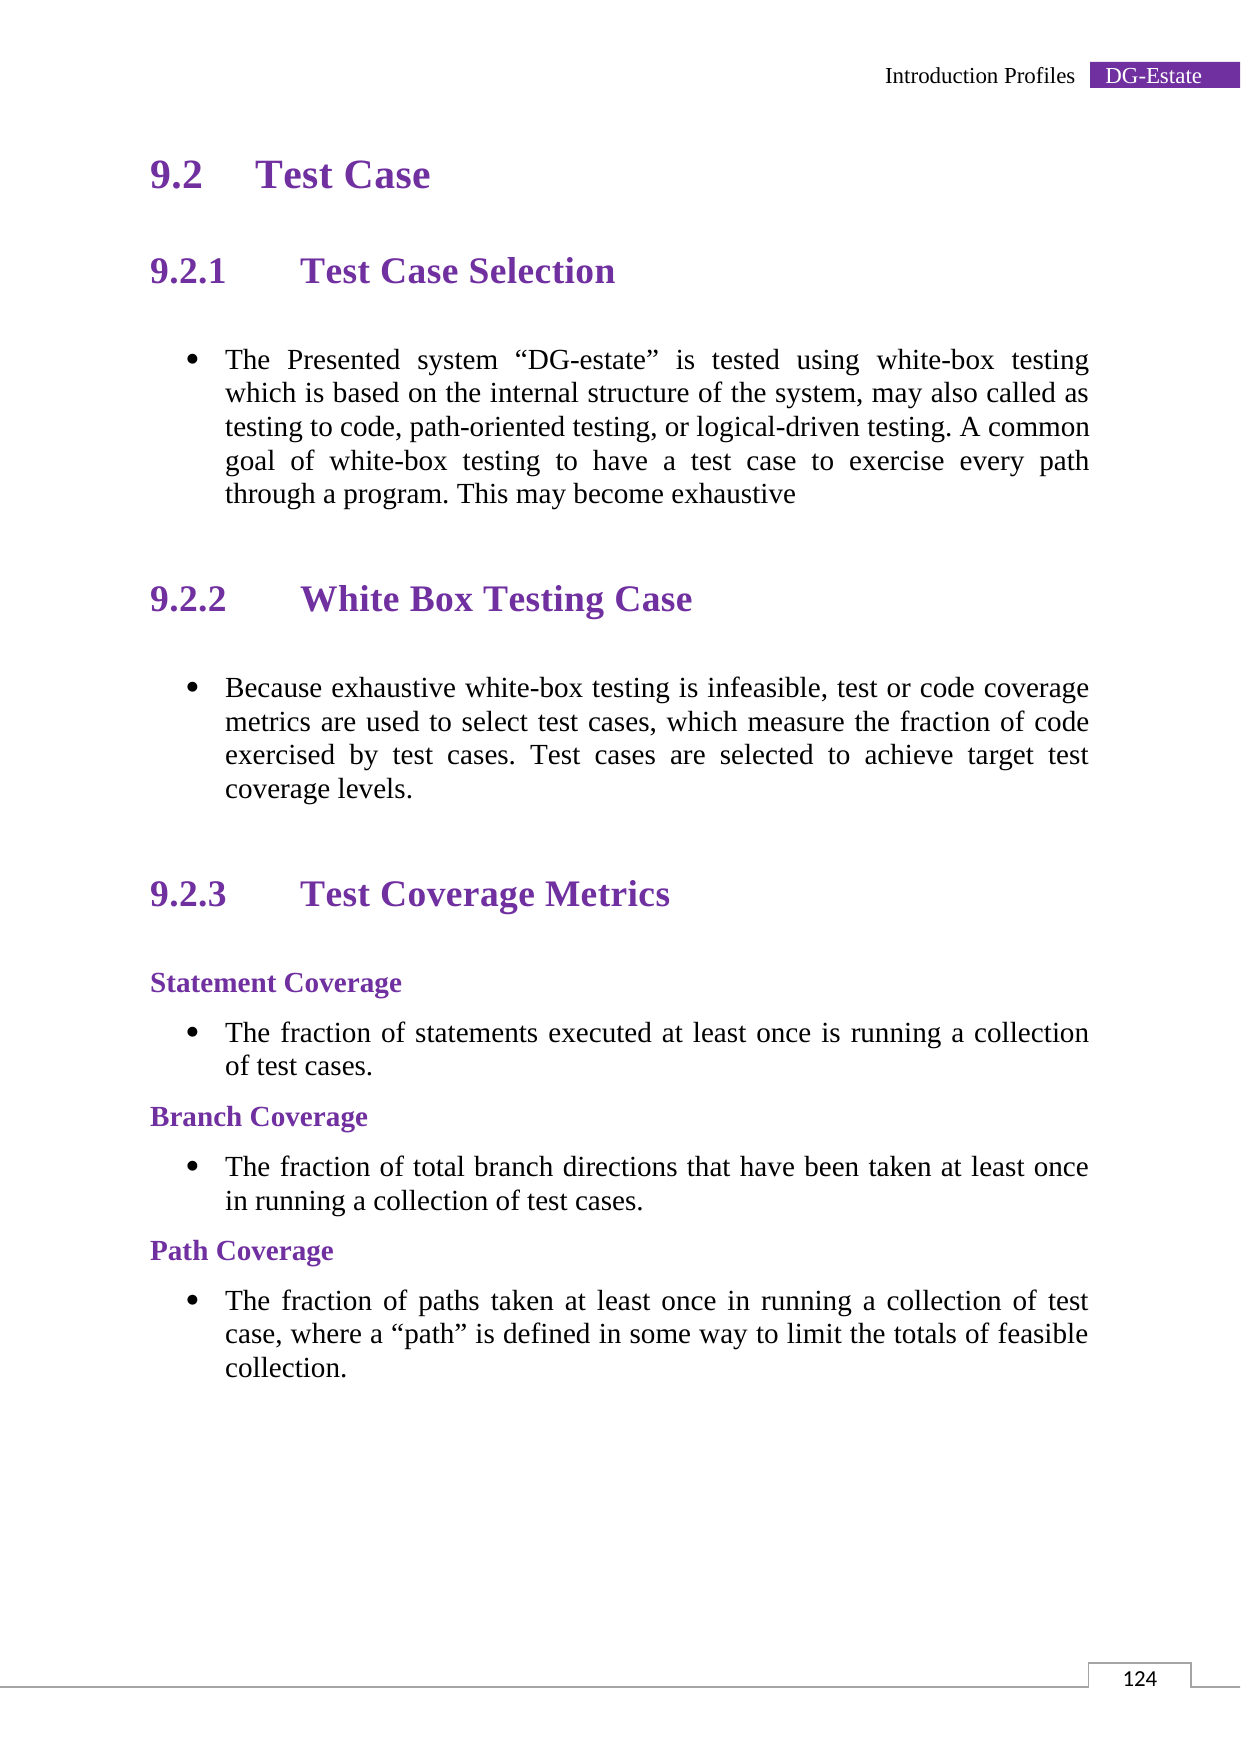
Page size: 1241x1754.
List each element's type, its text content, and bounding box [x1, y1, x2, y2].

list The fraction of paths taken at least once in running a collection of test case, where a “path” is defined in some way to limit the totals of feasible collection. [187, 1283, 1090, 1384]
title Branch Coverage [150, 1099, 1090, 1132]
title Path Coverage [150, 1233, 1090, 1266]
subtitle White Box Testing Case [150, 577, 1090, 620]
title Statement Coverage [150, 965, 1090, 998]
subtitle Test Coverage Metrics [150, 871, 1090, 914]
subtitle Test Case Selection [150, 248, 1090, 292]
subtitle Test Case [150, 150, 1090, 198]
list The Presented system “DG-estate” is tested using white-box testing which is based on the internal structure of the system, may also called as testing to code, path-oriented testing, or logical-driven testing. A common goal of white-box testing to have a test case to exercise every path through a program. This may become exhaustive [187, 342, 1090, 510]
list Because exhaustive white-box testing is infeasible, test or code coverage metrics are used to select test cases, which measure the fraction of code exercised by test cases. Test cases are selected to achieve target test coverage levels. [187, 670, 1090, 804]
list The fraction of total branch directions that have been taken at least once in running a collection of test cases. [187, 1149, 1090, 1216]
list The fraction of statements executed at least once is running a collection of test cases. [187, 1015, 1090, 1082]
